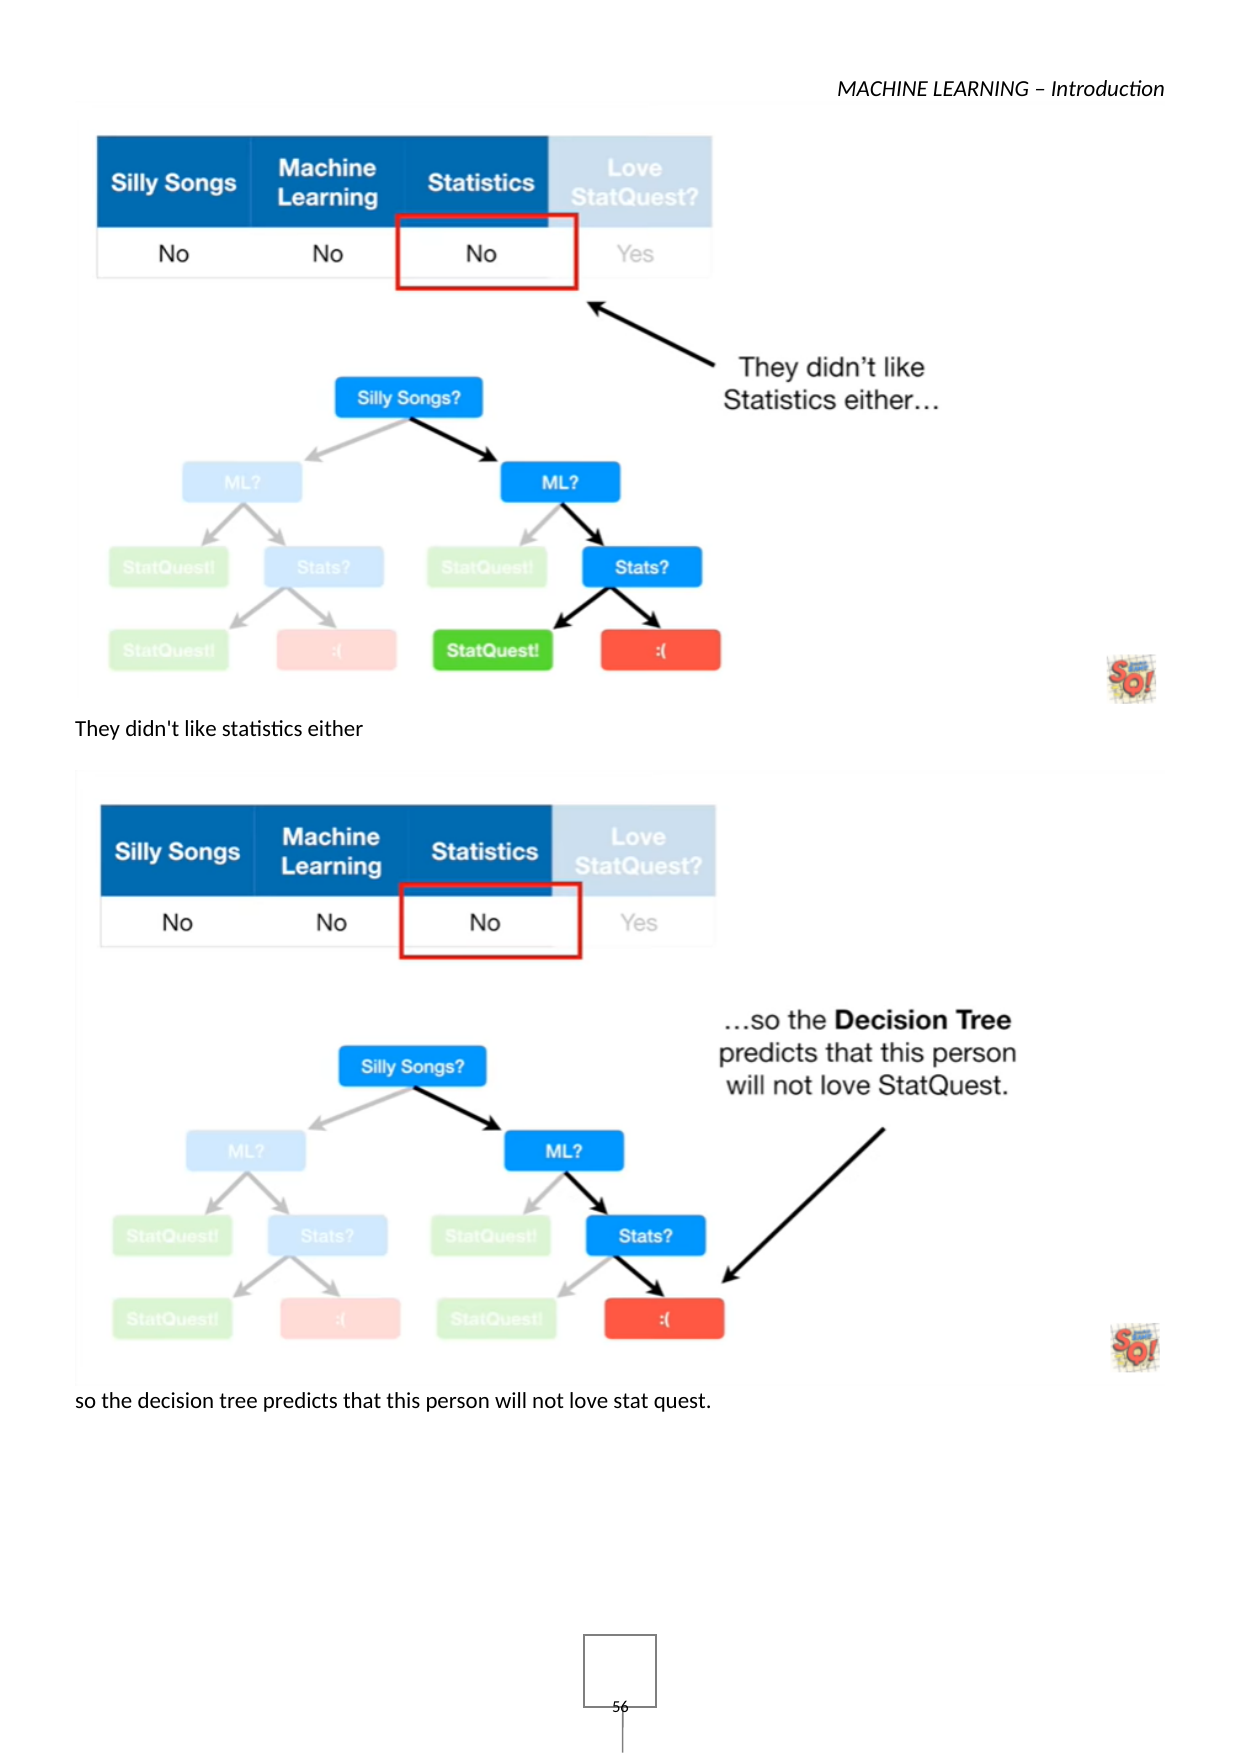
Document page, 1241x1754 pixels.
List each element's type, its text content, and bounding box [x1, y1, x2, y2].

text They didn't like statistics either [75, 715, 1165, 743]
text so the decision tree predicts that this person will not love stat quest. [75, 1386, 1165, 1414]
picture [75, 770, 1166, 1386]
picture [75, 101, 1166, 715]
